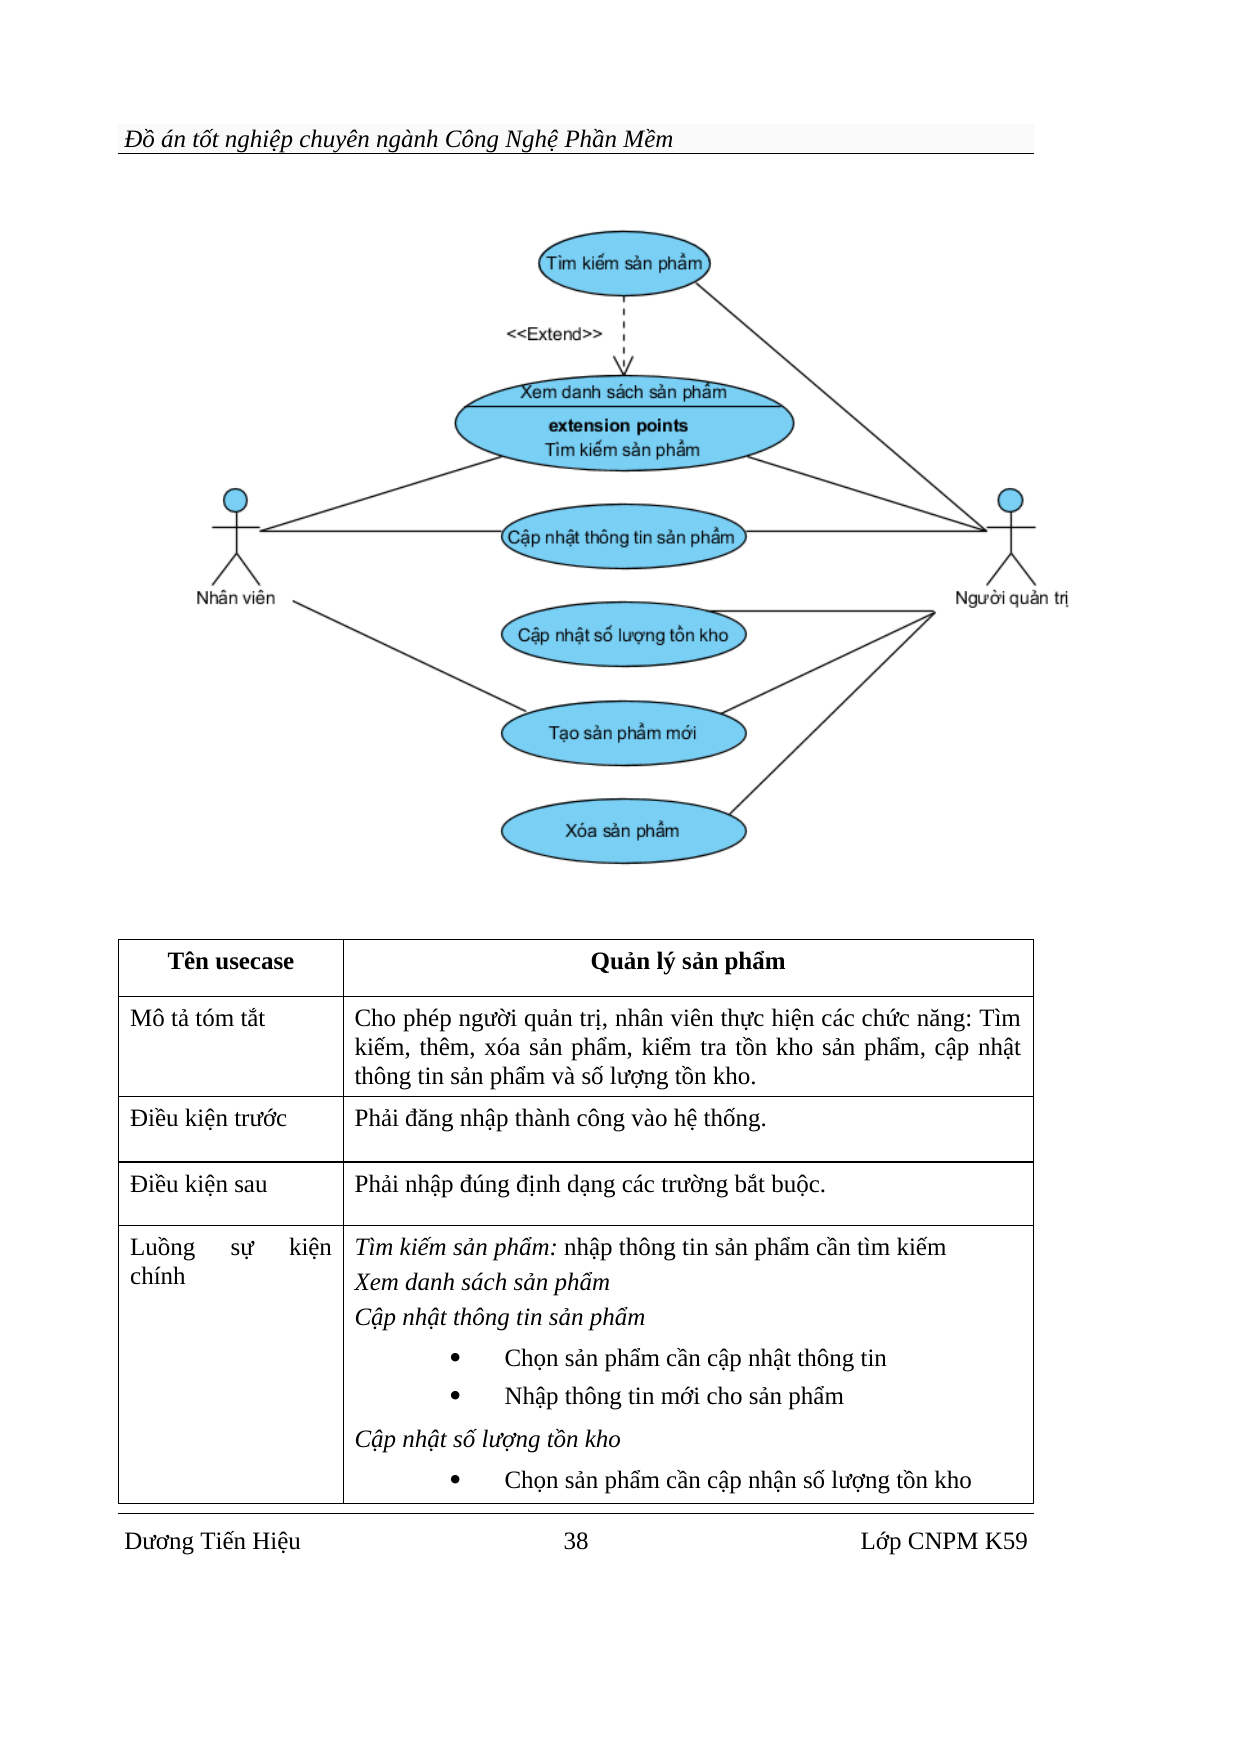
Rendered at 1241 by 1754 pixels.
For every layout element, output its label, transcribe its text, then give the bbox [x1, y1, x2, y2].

table_cell Phải đăng nhập thành công vào hệ thống. [344, 1097, 1033, 1161]
table_cell Cho phép người quản trị, nhân viên thực hiện các chức năng: Tìm kiếm, thêm, xóa sản phẩm, kiểm tra tồn kho sản phẩm, cập nhật thông tin sản phẩm và số lượng tồn kho. [344, 997, 1033, 1096]
table_header Quản lý sản phẩm [344, 940, 1033, 996]
table_cell Luồng sự kiện chính [119, 1226, 343, 1503]
table_cell Điều kiện trước [119, 1097, 343, 1161]
table_cell Mô tả tóm tắt [119, 997, 343, 1096]
table_header Tên usecase [119, 940, 343, 996]
picture [177, 182, 1093, 931]
table_cell Phải nhập đúng định dạng các trường bắt buộc. [344, 1163, 1033, 1225]
table_cell Điều kiện sau [119, 1163, 343, 1225]
